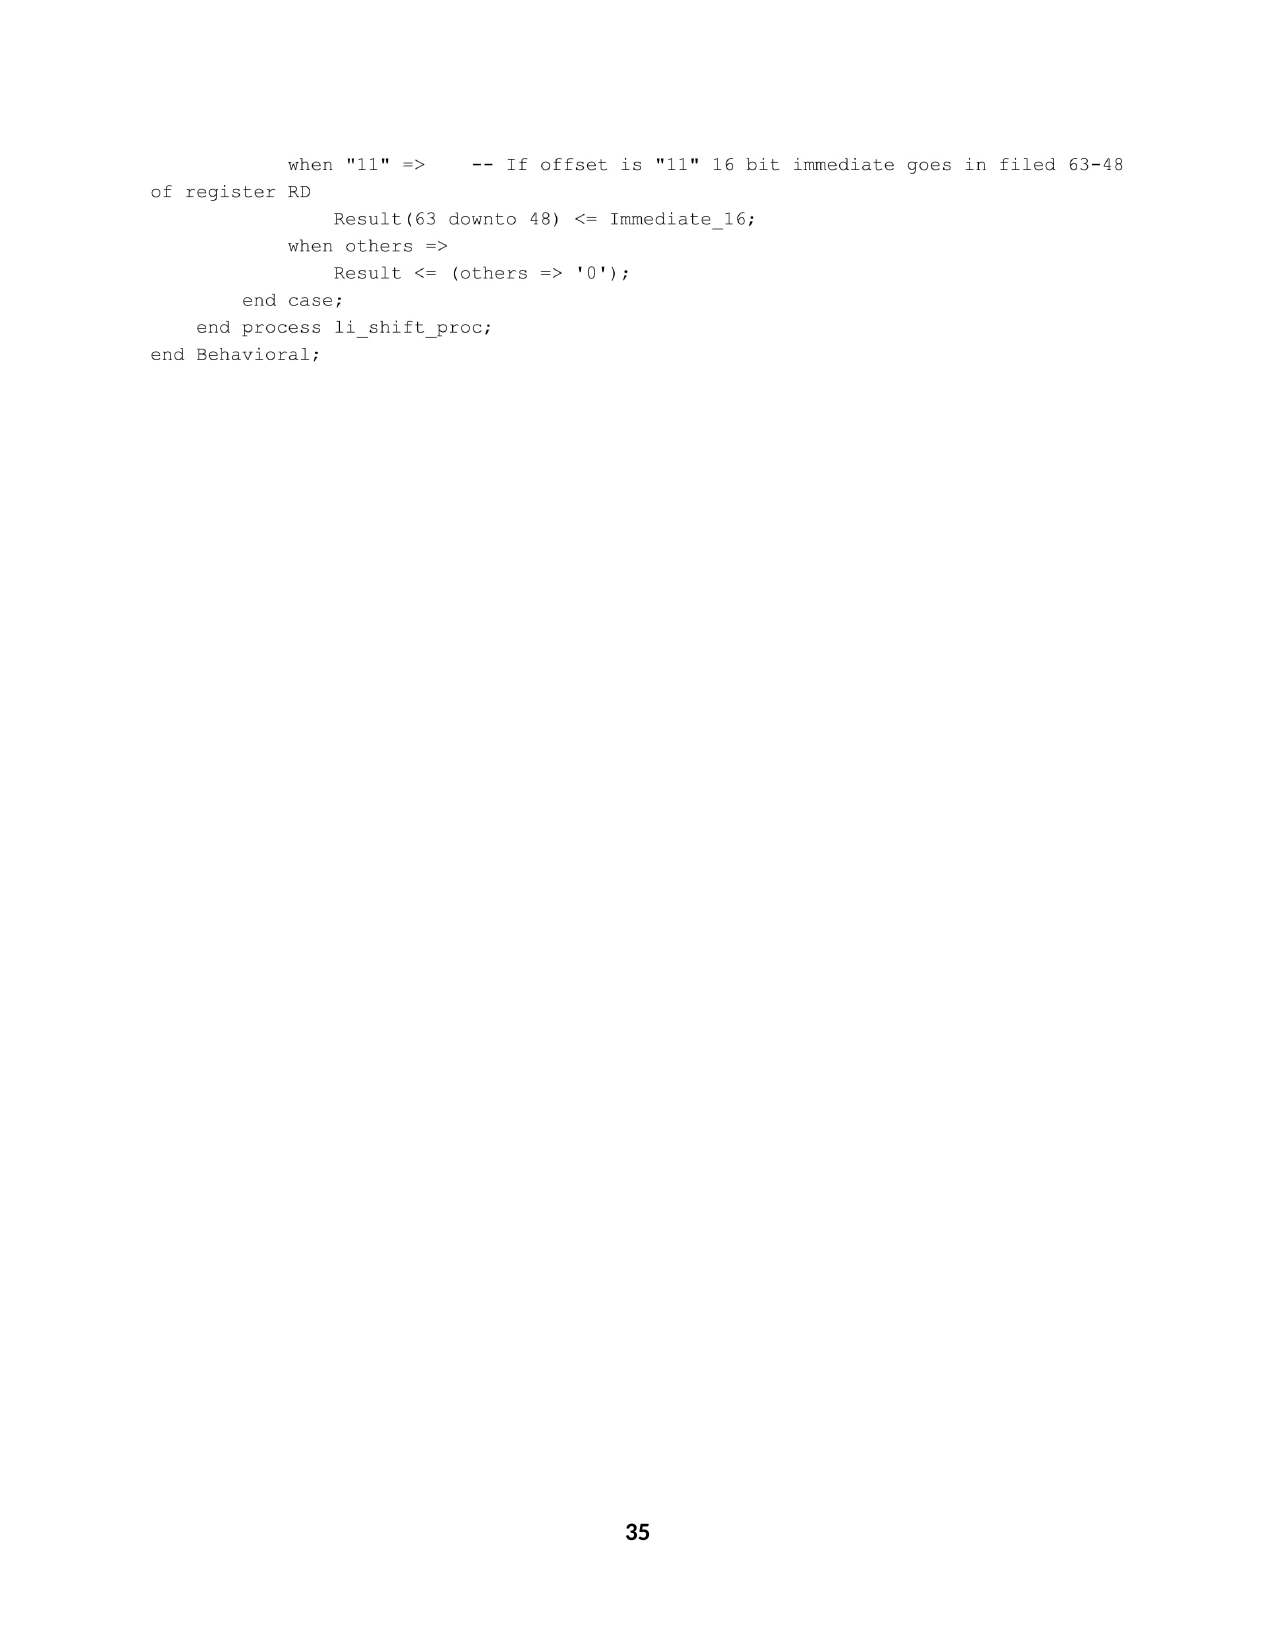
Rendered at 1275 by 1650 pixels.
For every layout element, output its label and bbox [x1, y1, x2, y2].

picture [150, 150, 1125, 1412]
